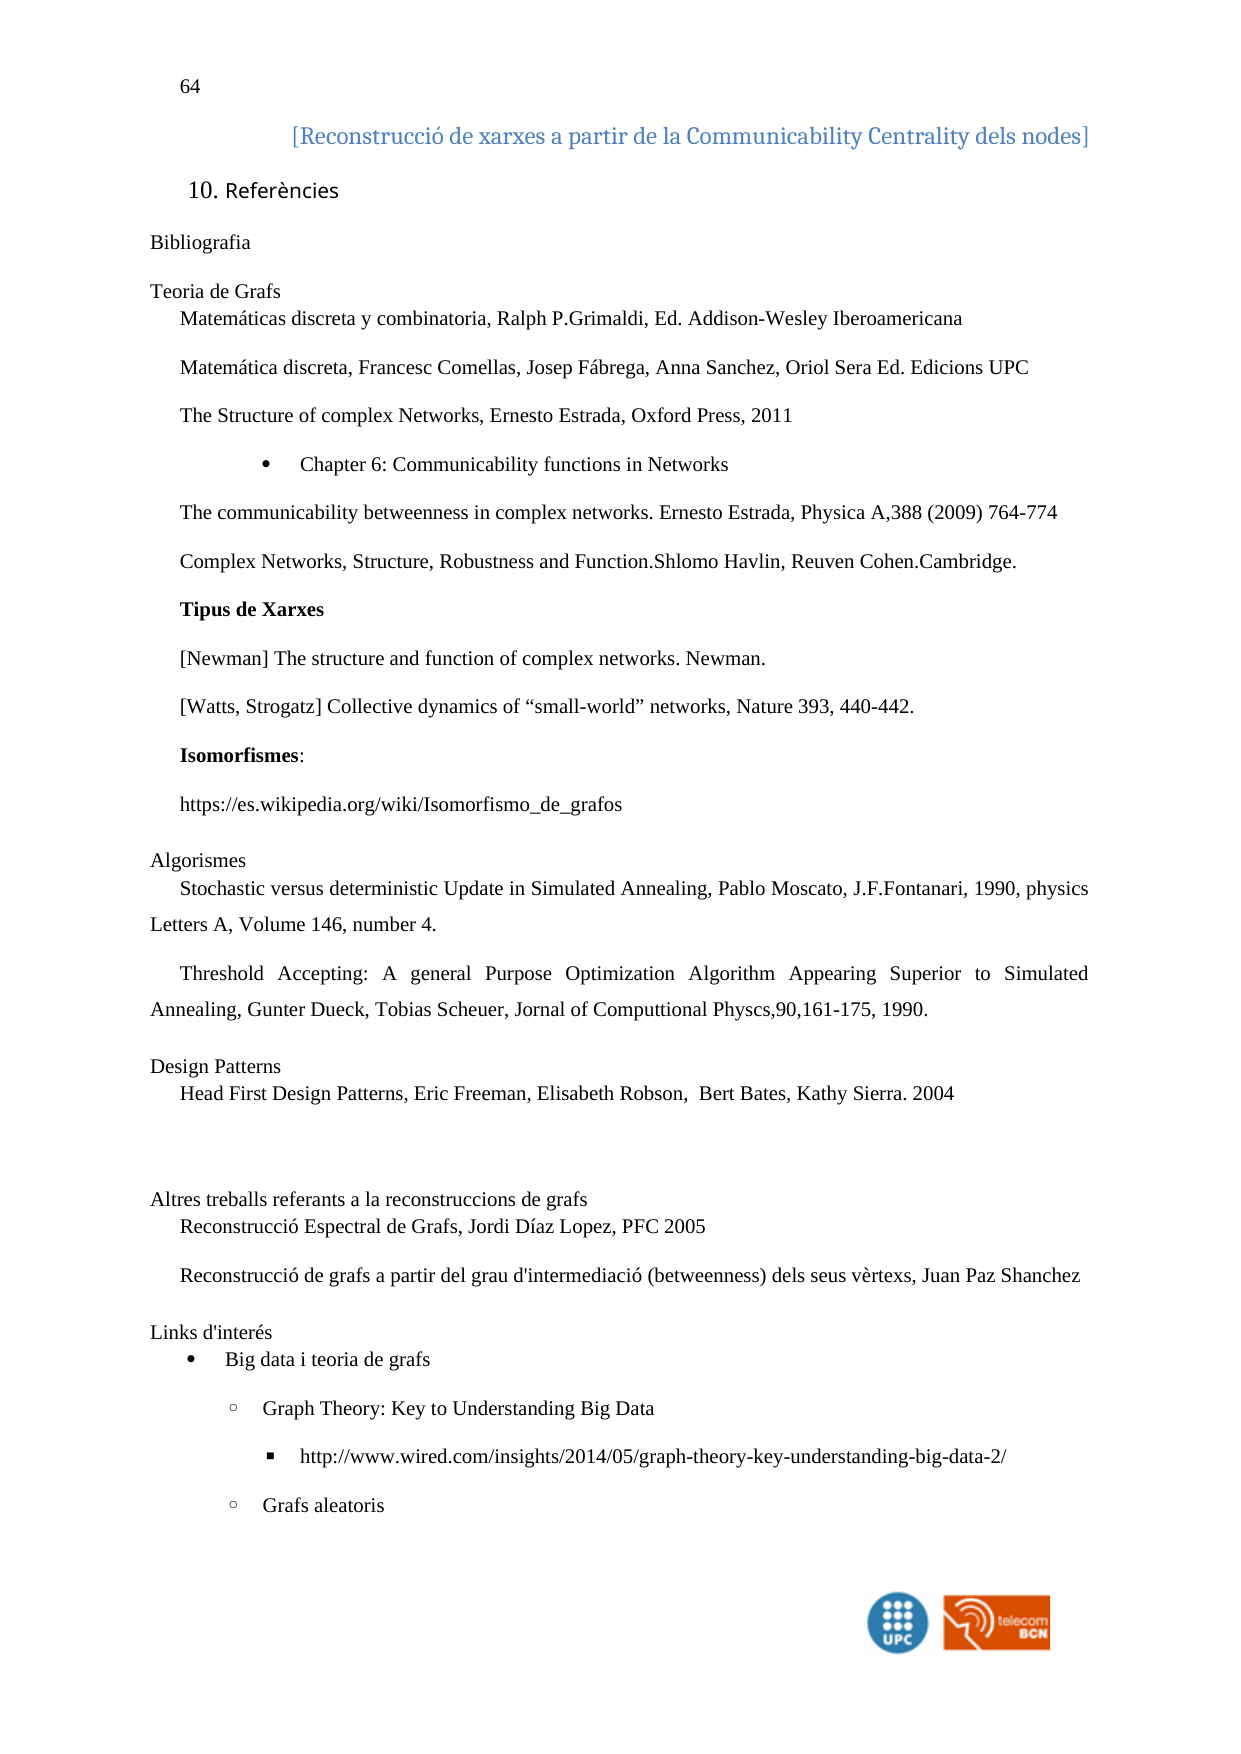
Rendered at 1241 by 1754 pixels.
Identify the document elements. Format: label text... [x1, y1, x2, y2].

list Big data i teoria de grafs [187, 1347, 1090, 1371]
subtitle Algorismes [150, 848, 1090, 872]
subtitle Referències [187, 175, 1090, 205]
picture [863, 1589, 1050, 1656]
subtitle Bibliografia [150, 230, 1090, 254]
text Reconstrucció de grafs a partir del grau d'intermediació (betweenness) dels seus vèrtexs, Juan Paz Shanchez [150, 1263, 1090, 1287]
subtitle Links d'interés [150, 1319, 1090, 1344]
text Stochastic versus deterministic Update in Simulated Annealing, Pablo Moscato, J.F.Fontanari, 1990, physics Letters A, Volume 146, number 4. [150, 876, 1090, 936]
text Threshold Accepting: A general Purpose Optimization Algorithm Appearing Superior to Simulated Annealing, Gunter Dueck, Tobias Scheuer, Jornal of Computtional Physcs,90,161-175, 1990. [150, 961, 1090, 1021]
text https://es.wikipedia.org/wiki/Isomorfismo_de_grafos [150, 792, 1090, 816]
text Reconstrucció Espectral de Grafs, Jordi Díaz Lopez, PFC 2005 [150, 1214, 1090, 1238]
text Tipus de Xarxes [150, 597, 1090, 621]
text Complex Networks, Structure, Robustness and Function.Shlomo Havlin, Reuven Cohen.Cambridge. [150, 549, 1090, 573]
text Isomorfismes: [150, 743, 1090, 767]
list Grafs aleatoris [225, 1493, 1090, 1517]
subtitle Design Patterns [150, 1053, 1090, 1078]
list http://www.wired.com/insights/2014/05/graph-theory-key-understanding-big-data-2/ [262, 1444, 1090, 1468]
text Head First Design Patterns, Eric Freeman, Elisabeth Robson, Bert Bates, Kathy Sierra. 2004 [150, 1081, 1090, 1105]
text The communicability betweenness in complex networks. Ernesto Estrada, Physica A,388 (2009) 764-774 [150, 500, 1090, 524]
text Matemática discreta, Francesc Comellas, Josep Fábrega, Anna Sanchez, Oriol Sera Ed. Edicions UPC [150, 355, 1090, 379]
text [Newman] The structure and function of complex networks. Newman. [150, 646, 1090, 670]
subtitle Teoria de Grafs [150, 278, 1090, 303]
subtitle Altres treballs referants a la reconstruccions de grafs [150, 1187, 1090, 1211]
text [Watts, Strogatz] Collective dynamics of “small-world” networks, Nature 393, 440-442. [150, 694, 1090, 718]
text The Structure of complex Networks, Ernesto Estrada, Oxford Press, 2011 [150, 403, 1090, 427]
text Matemáticas discreta y combinatoria, Ralph P.Grimaldi, Ed. Addison-Wesley Iberoamericana [150, 306, 1090, 330]
list Graph Theory: Key to Understanding Big Data [225, 1396, 1090, 1420]
list Chapter 6: Communicability functions in Networks [262, 452, 1090, 476]
